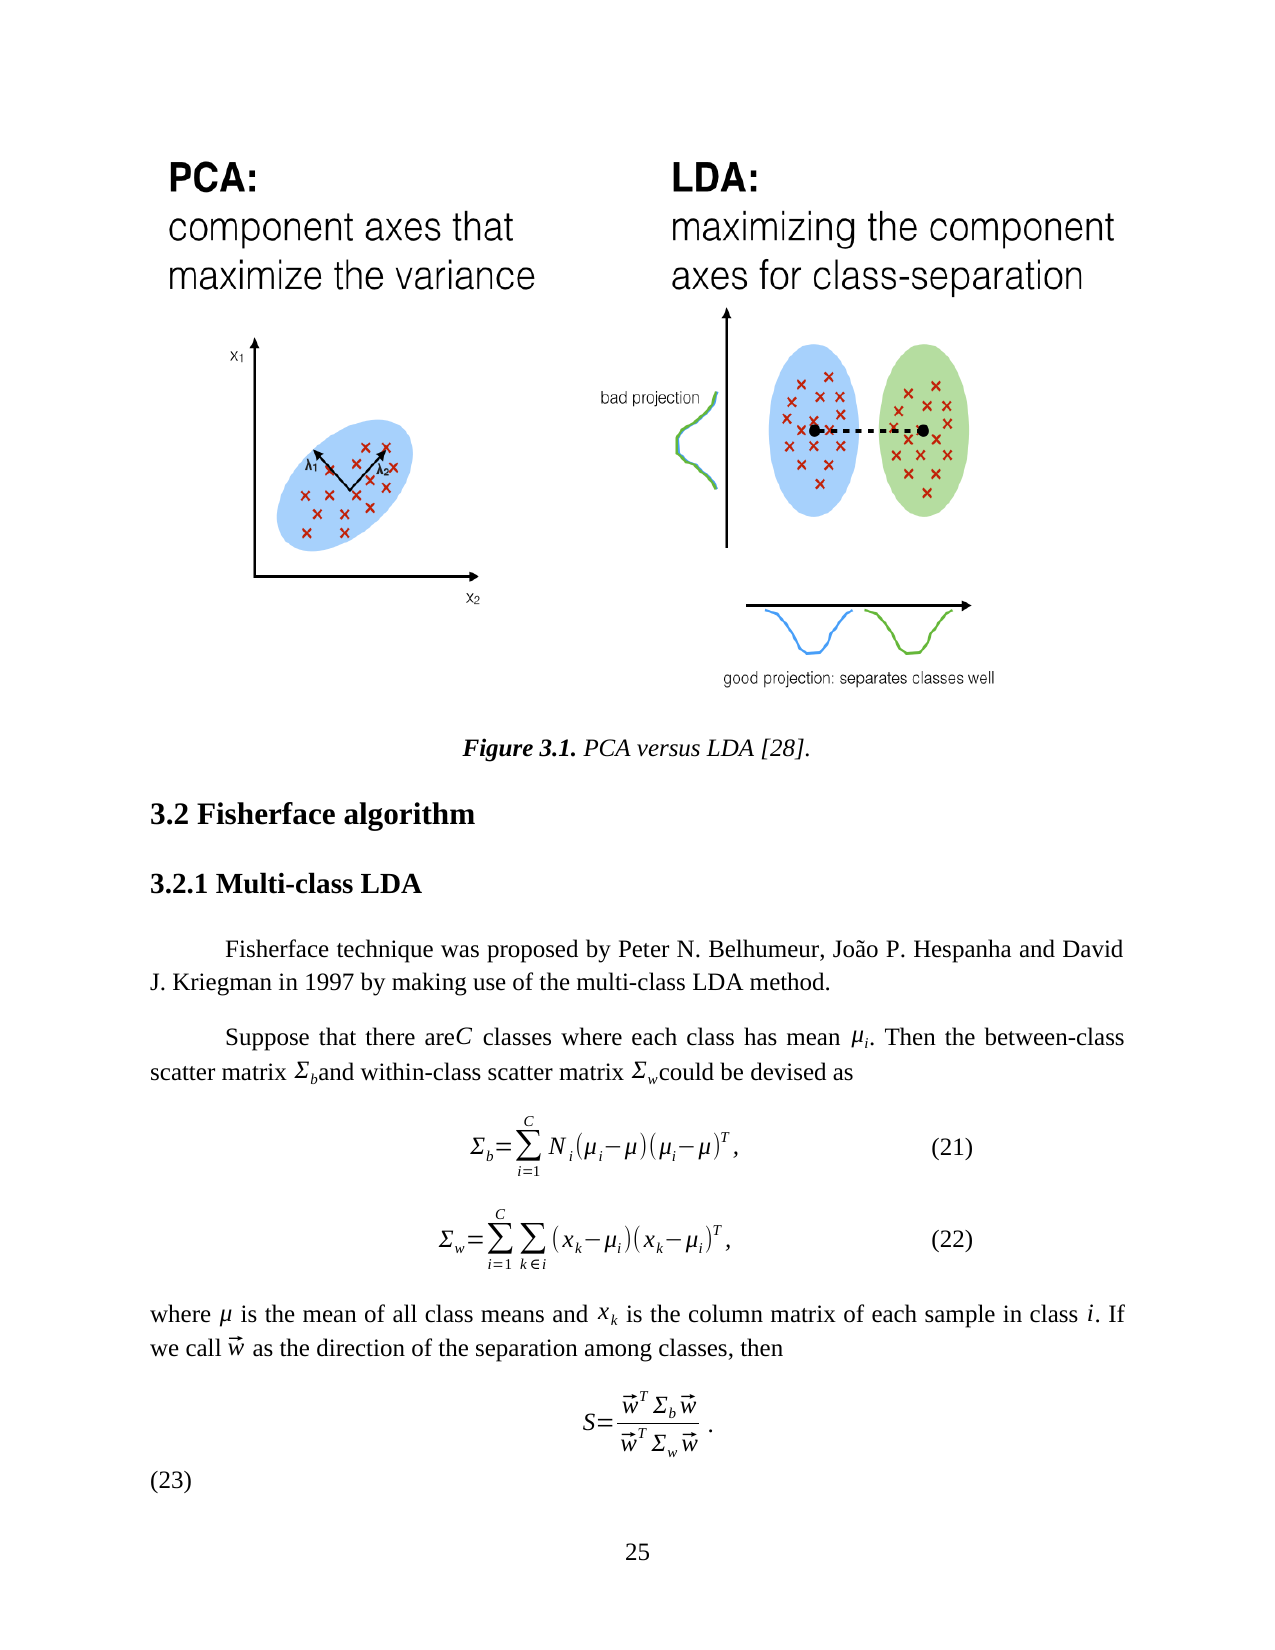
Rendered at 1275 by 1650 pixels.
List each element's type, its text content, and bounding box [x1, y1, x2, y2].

picture [150, 150, 1125, 700]
text Suppose that there are classes where each class has mean . Then the between-class scatter matrix and within-class scatter matrix could be devised as [150, 1021, 1125, 1088]
text Figure 3.1. PCA versus LDA [28]. [150, 733, 1125, 762]
text where is the mean of all class means and is the column matrix of each sample in class . If we call as the direction of the separation among classes, then [150, 1297, 1125, 1362]
text . (23) [150, 1387, 1125, 1493]
subtitle 3.2.1 Multi-class LDA [150, 866, 1125, 899]
subtitle 3.2 Fisherface algorithm [150, 796, 1125, 832]
text (21) [150, 1113, 1125, 1180]
text Fisherface technique was proposed by Peter N. Belhumeur, João P. Hespanha and David J. Kriegman in 1997 by making use of the multi-class LDA method. [150, 934, 1125, 996]
text (22) [150, 1205, 1125, 1272]
